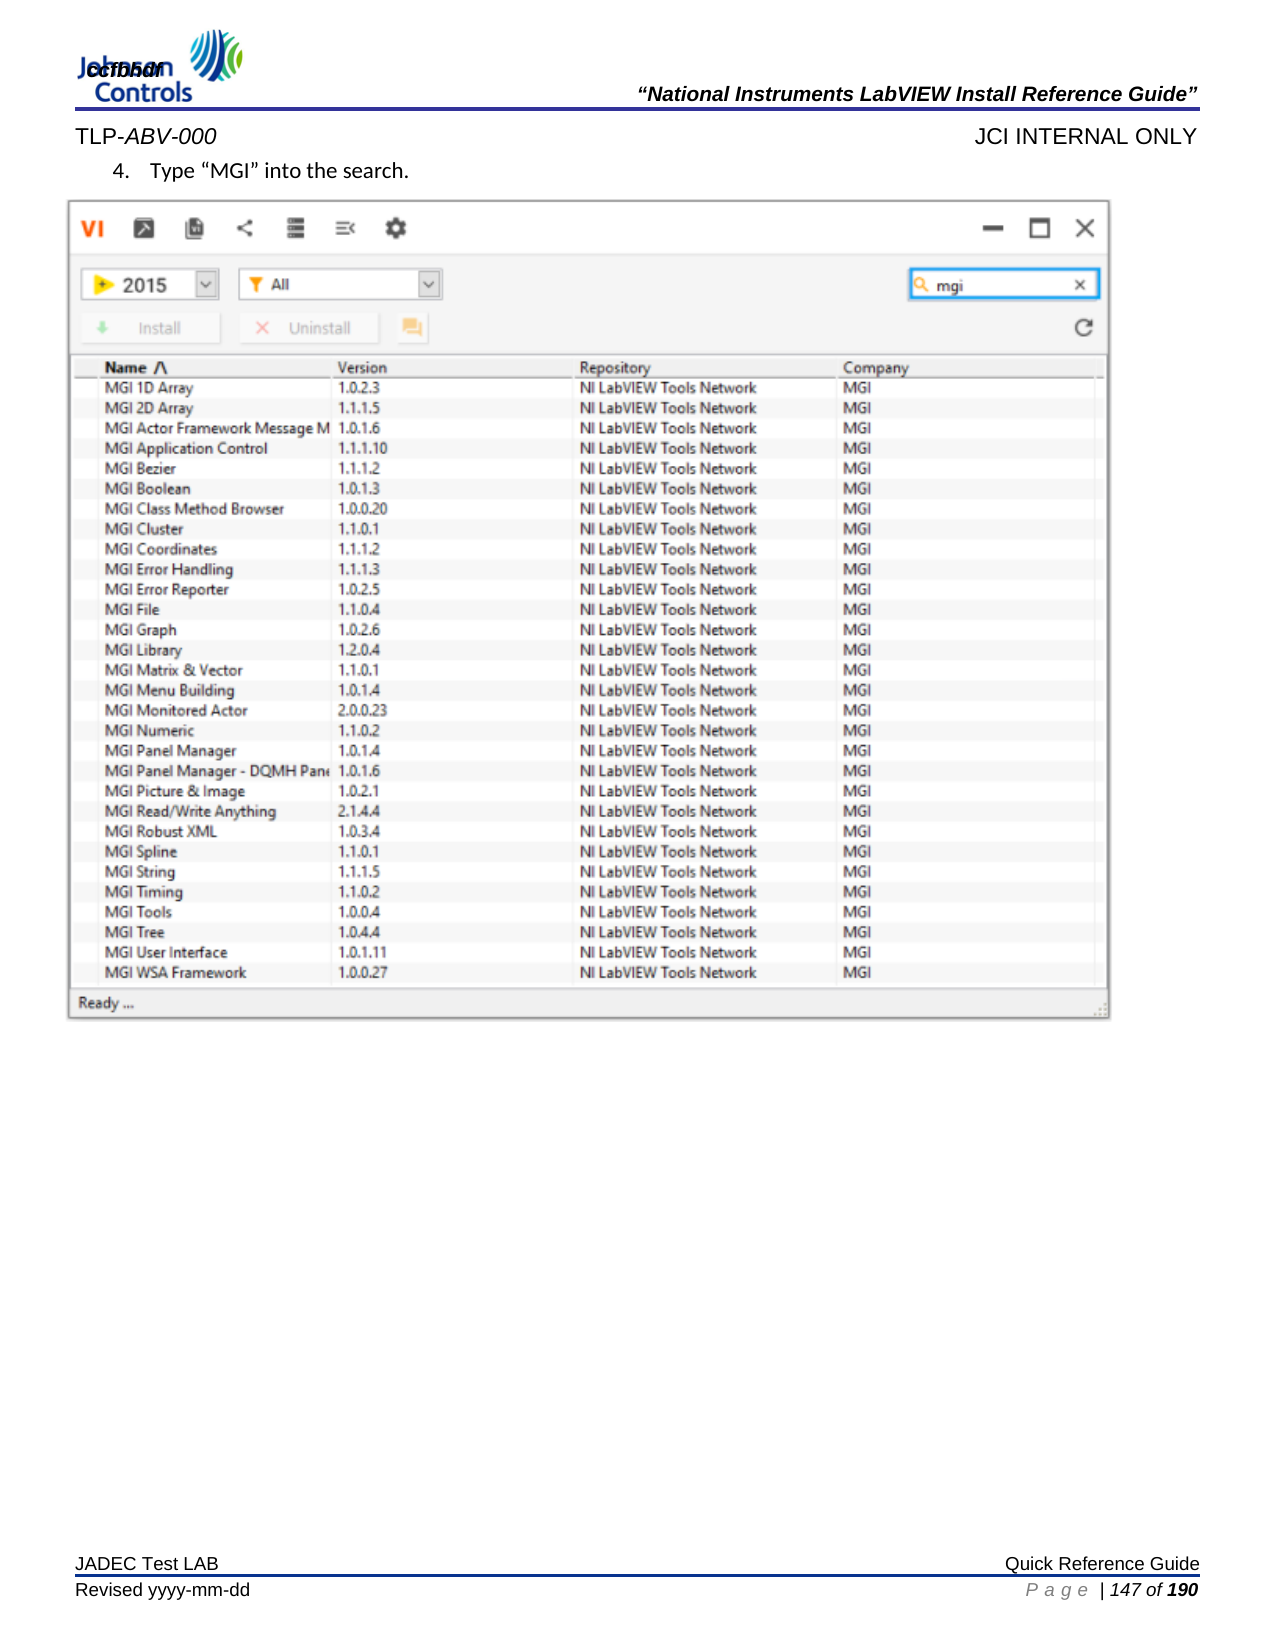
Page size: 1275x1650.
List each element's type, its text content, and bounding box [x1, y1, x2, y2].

list Type “MGI” into the search. [112, 156, 1200, 184]
picture [76, 26, 246, 105]
picture [65, 199, 1113, 1022]
